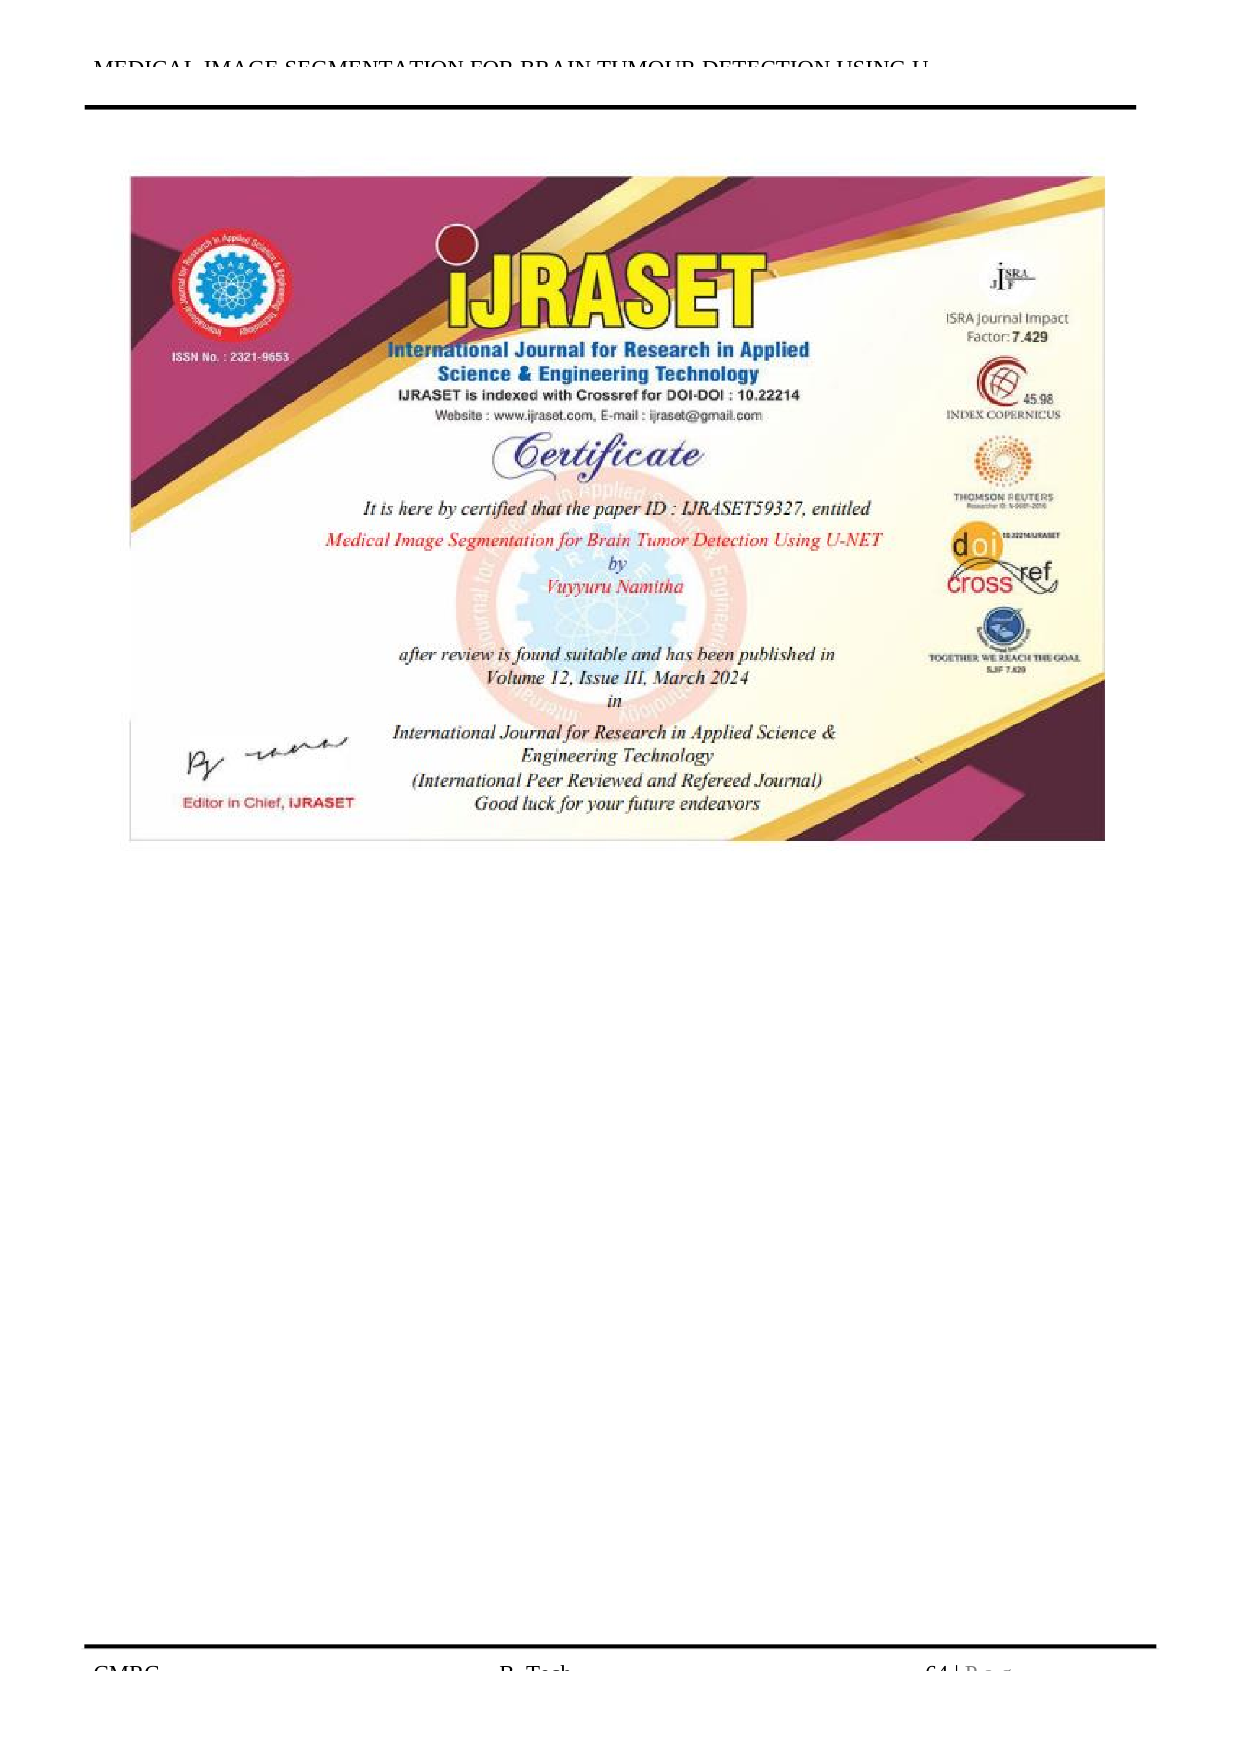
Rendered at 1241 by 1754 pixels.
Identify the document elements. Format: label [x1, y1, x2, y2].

picture [84, 105, 1144, 889]
